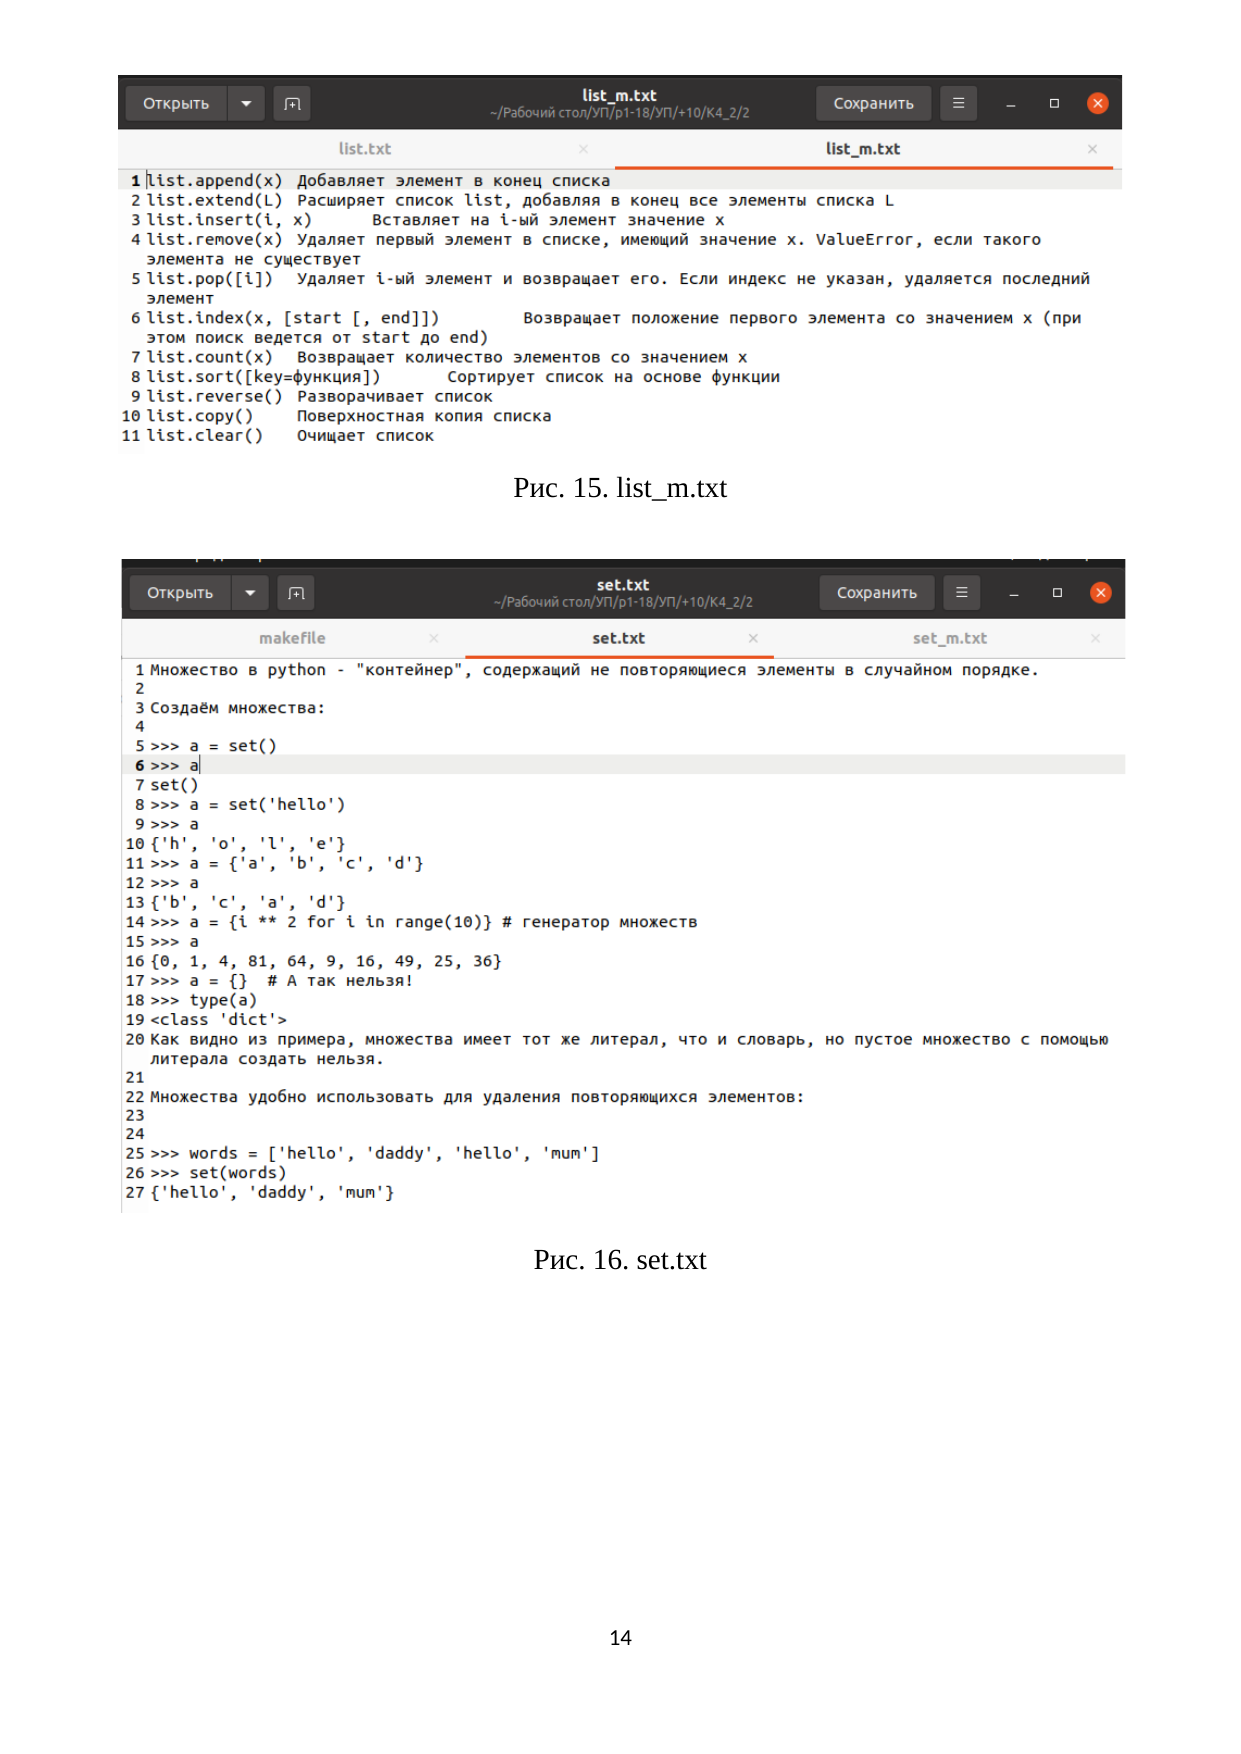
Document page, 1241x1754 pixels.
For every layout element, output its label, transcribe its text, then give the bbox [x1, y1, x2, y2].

picture [121, 559, 1126, 1213]
picture [118, 75, 1123, 454]
text Рис. 15. list_m.txt [118, 454, 1122, 503]
